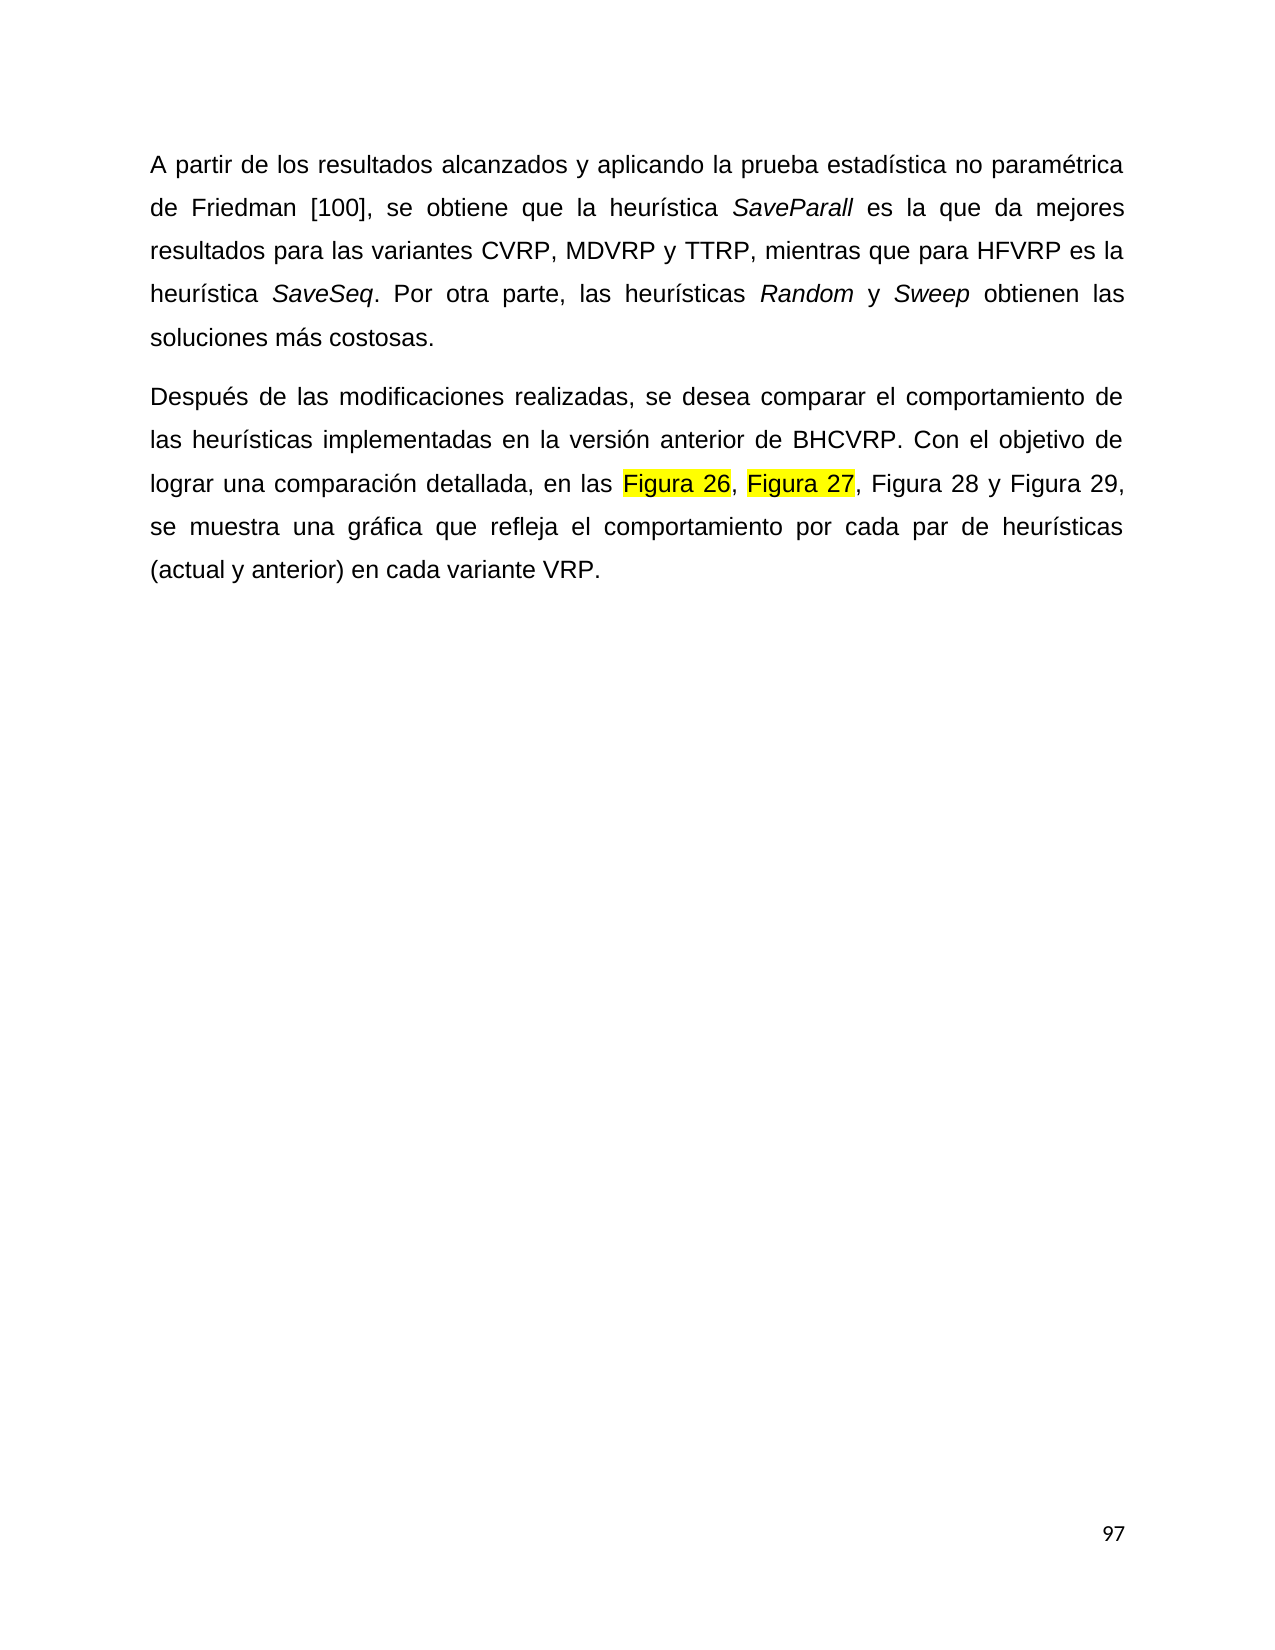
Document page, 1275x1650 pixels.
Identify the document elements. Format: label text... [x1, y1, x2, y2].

text A partir de los resultados alcanzados y aplicando la prueba estadística no paramétrica de Friedman [100], se obtiene que la heurística SaveParall es la que da mejores resultados para las variantes CVRP, MDVRP y TTRP, mientras que para HFVRP es la heurística SaveSeq. Por otra parte, las heurísticas Random y Sweep obtienen las soluciones más costosas. [150, 150, 1125, 351]
text Después de las modificaciones realizadas, se desea comparar el comportamiento de las heurísticas implementadas en la versión anterior de BHCVRP. Con el objetivo de lograr una comparación detallada, en las Figura 26, Figura 27, Figura 28 y Figura 29, se muestra una gráfica que refleja el comportamiento por cada par de heurísticas (actual y anterior) en cada variante VRP. [150, 382, 1125, 583]
